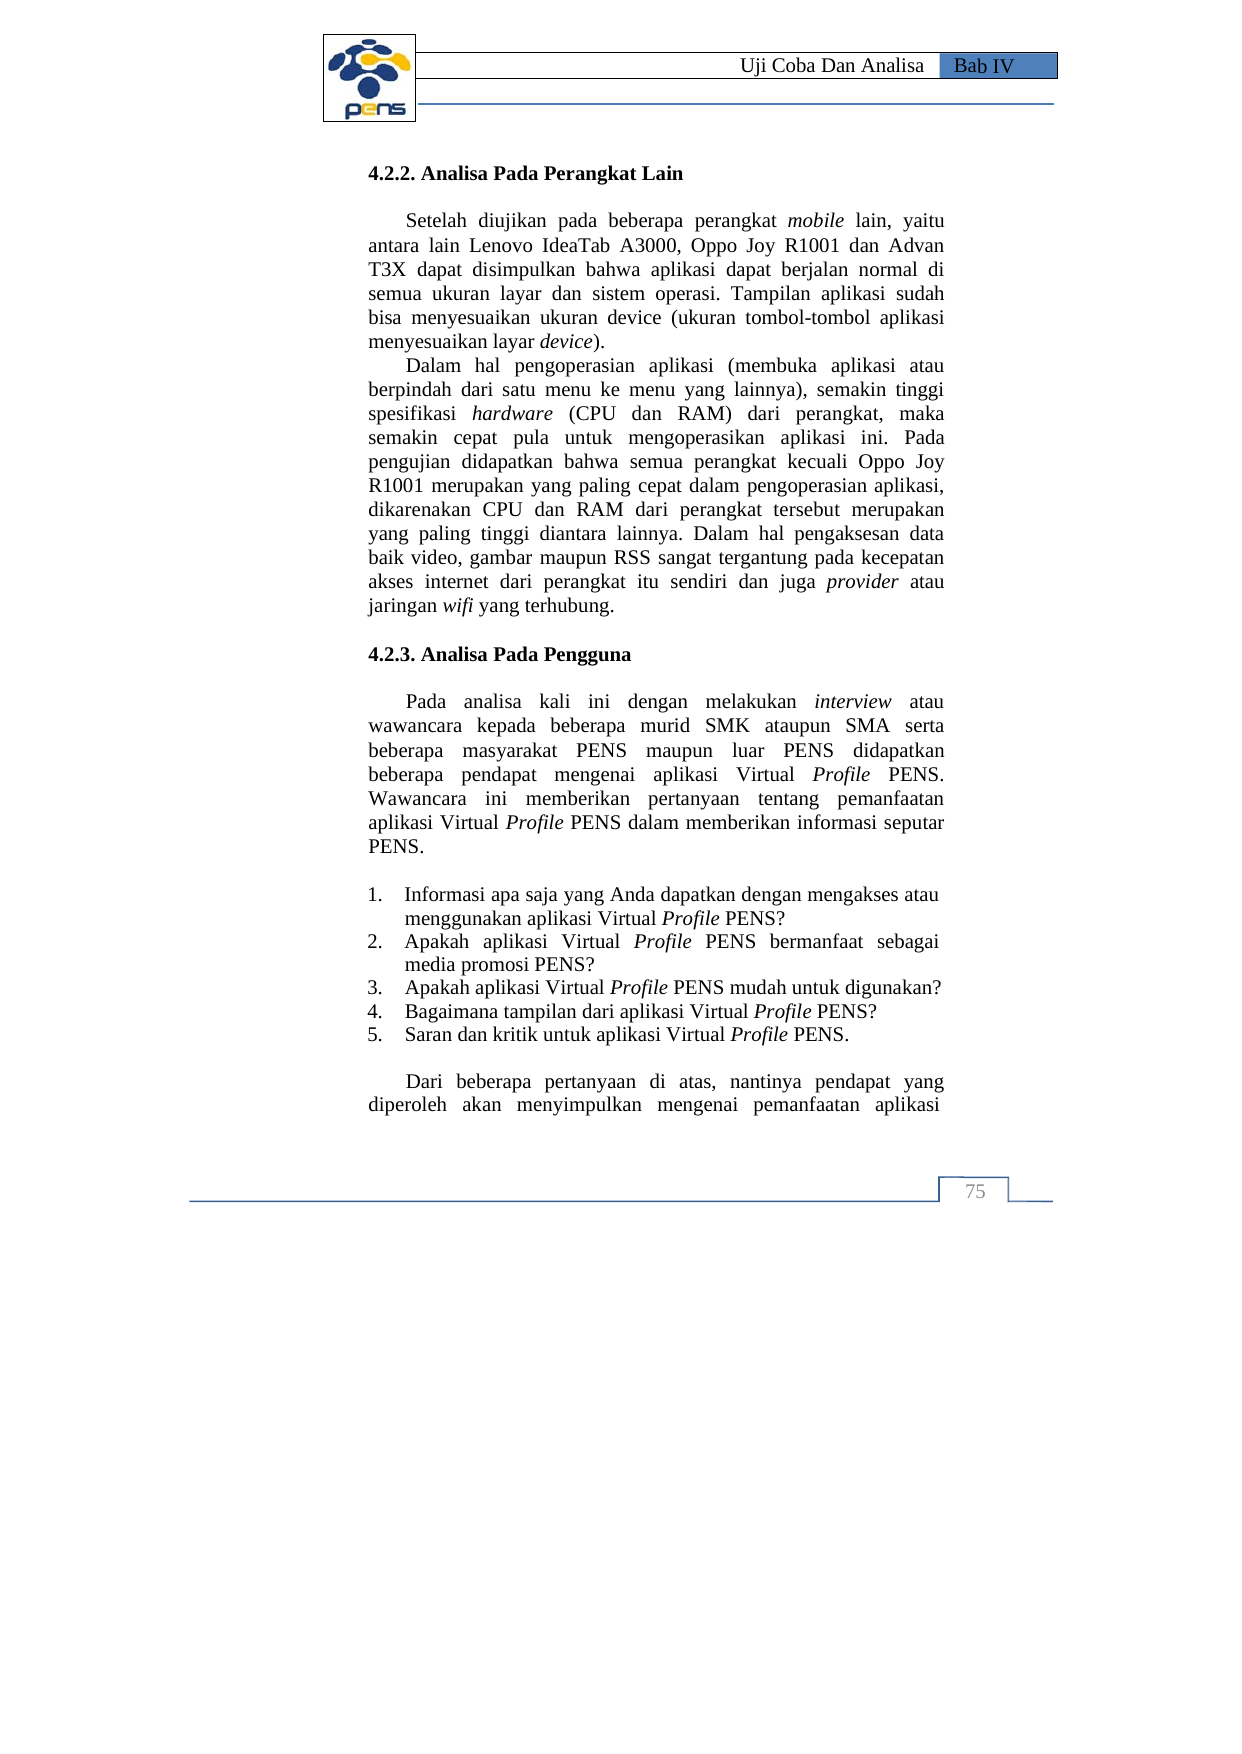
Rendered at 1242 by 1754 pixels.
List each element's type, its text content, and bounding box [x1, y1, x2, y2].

text 1. Informasi apa saja yang Anda dapatkan dengan mengakses atau menggunakan aplikasi Virtual Profile PENS? [367, 882, 944, 930]
text Dalam hal pengoperasian aplikasi (membuka aplikasi atau berpindah dari satu menu ke menu yang lainnya), semakin tinggi spesifikasi hardware (CPU dan RAM) dari perangkat, maka semakin cepat pula untuk mengoperasikan aplikasi ini. Pada pengujian didapatkan bahwa semua perangkat kecuali Oppo Joy R1001 merupakan yang paling cepat dalam pengoperasian aplikasi, dikarenakan CPU dan RAM dari perangkat tersebut merupakan yang paling tinggi diantara lainnya. Dalam hal pengaksesan data baik video, gambar maupun RSS sangat tergantung pada kecepatan akses internet dari perangkat itu sendiri dan juga provider atau jaringan wifi yang terhubung. [368, 353, 944, 617]
text 2. Apakah aplikasi Virtual Profile PENS bermanfaat sebagai media promosi PENS? [367, 930, 944, 976]
text 75 [175, 1179, 986, 1203]
picture [324, 106, 415, 121]
text 3. Apakah aplikasi Virtual Profile PENS mudah untuk digunakan? [367, 976, 1067, 999]
text Pada analisa kali ini dengan melakukan interview atau wawancara kepada beberapa murid SMK ataupun SMA serta beberapa masyarakat PENS maupun luar PENS didapatkan beberapa pendapat mengenai aplikasi Virtual Profile PENS. Wawancara ini memberikan pertanyaan tentang pemanfaatan aplikasi Virtual Profile PENS dalam memberikan informasi seputar PENS. [368, 689, 944, 858]
text Setelah diujikan pada beberapa perangkat mobile lain, yaitu antara lain Lenovo IdeaTab A3000, Oppo Joy R1001 dan Advan T3X dapat disimpulkan bahwa aplikasi dapat berjalan normal di semua ukuran layar dan sistem operasi. Tampilan aplikasi sudah bisa menyesuaikan ukuran device (ukuran tombol-tombol aplikasi menyesuaikan layar device). [368, 208, 944, 353]
picture [324, 76, 415, 83]
picture [324, 35, 415, 53]
text 5. Saran dan kritik untuk aplikasi Virtual Profile PENS. [367, 1023, 1067, 1046]
text Uji Coba Dan Analisa [175, 53, 924, 76]
text 4.2.2. Analisa Pada Perangkat Lain [368, 161, 1067, 185]
text 4.2.3. Analisa Pada Pengguna [368, 642, 1067, 666]
picture [416, 53, 1057, 78]
text Dari beberapa pertanyaan di atas, nantinya pendapat yang diperoleh akan menyimpulkan mengenai pemanfaatan aplikasi [368, 1070, 944, 1116]
text Bab IV [175, 83, 924, 106]
text 4. Bagaimana tampilan dari aplikasi Virtual Profile PENS? [367, 999, 1067, 1023]
